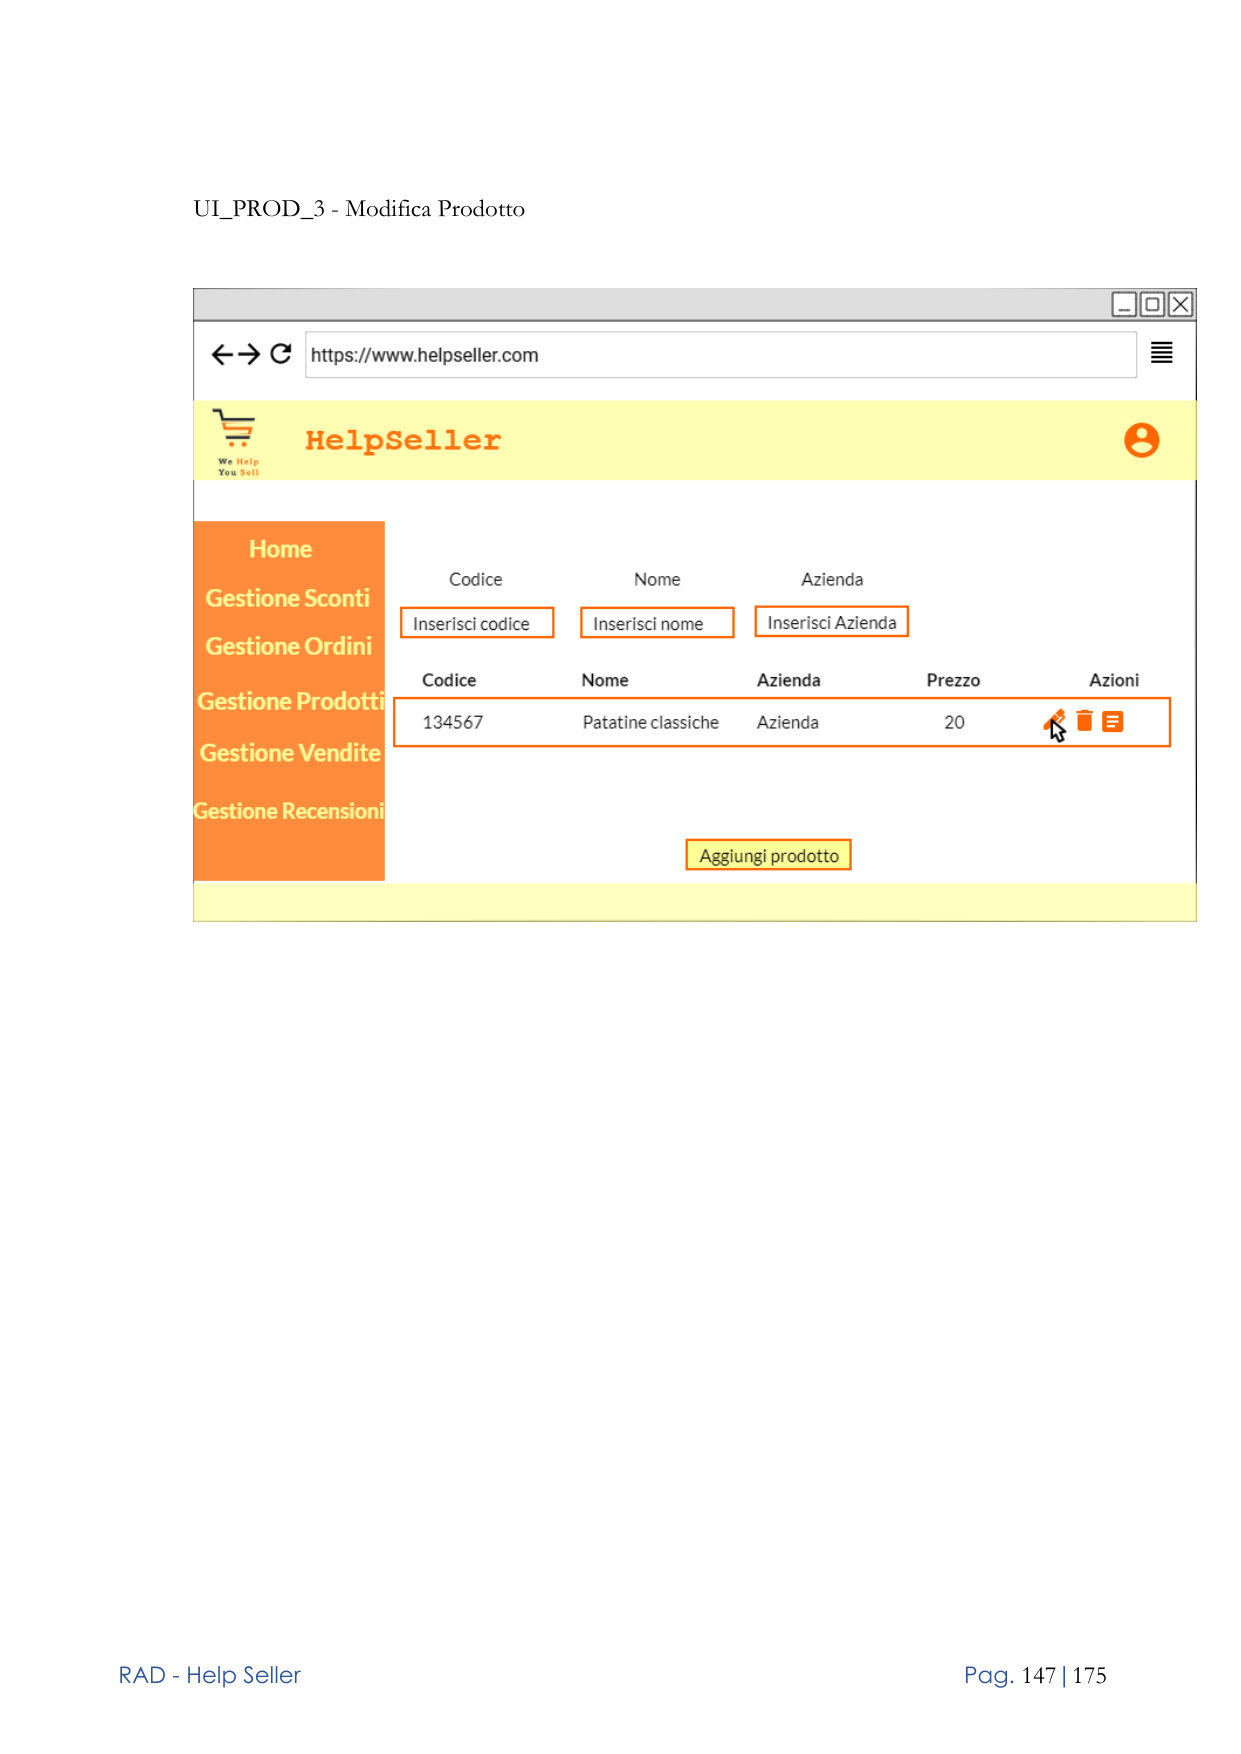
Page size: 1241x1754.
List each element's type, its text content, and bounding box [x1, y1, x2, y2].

text UI_PROD_3 - Modifica Prodotto [118, 194, 1122, 223]
picture [193, 288, 1197, 922]
